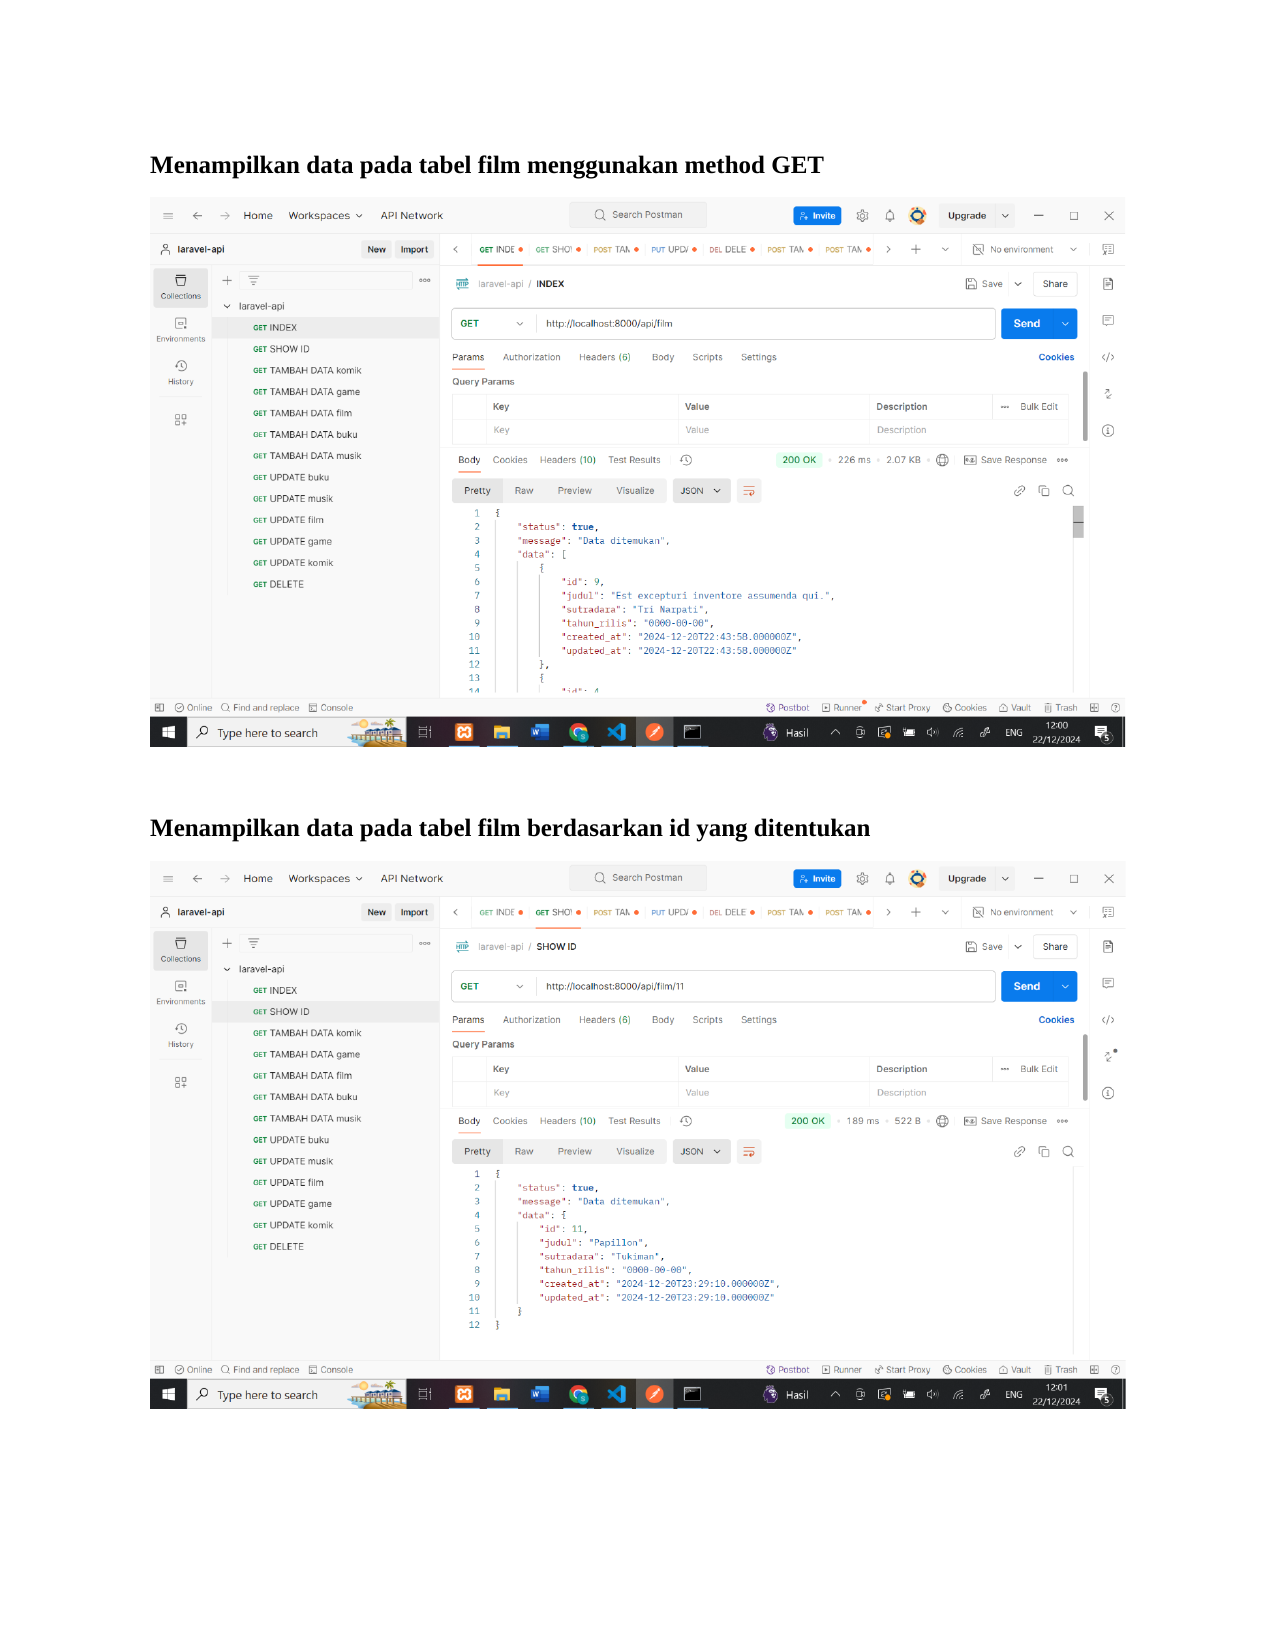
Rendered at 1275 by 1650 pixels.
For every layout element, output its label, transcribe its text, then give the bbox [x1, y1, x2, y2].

text Menampilkan data pada tabel film berdasarkan id yang ditentukan [150, 813, 1125, 842]
picture [150, 861, 1126, 1409]
text Menampilkan data pada tabel film menggunakan method GET [150, 150, 1125, 179]
picture [150, 197, 1125, 747]
